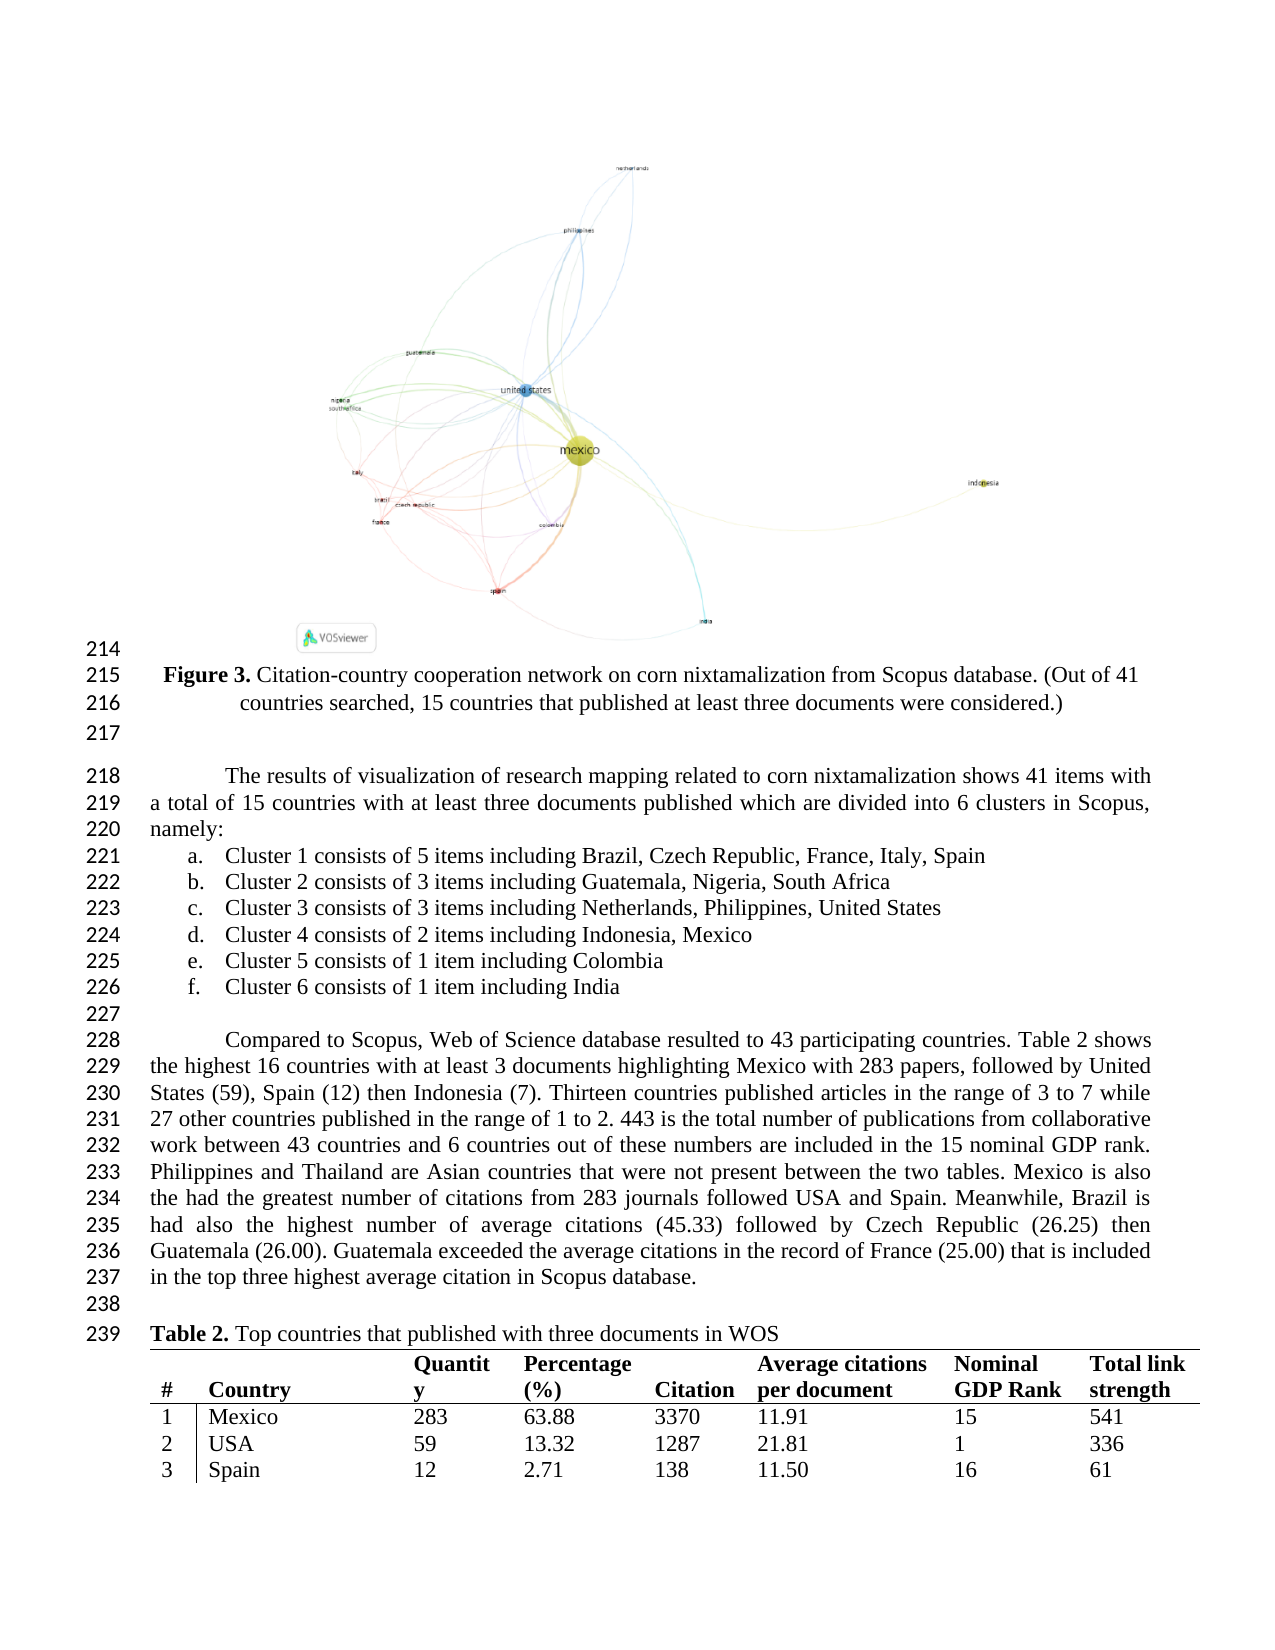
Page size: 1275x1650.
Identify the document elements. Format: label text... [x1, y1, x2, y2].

table_cell 13.32 [512, 1430, 643, 1456]
table_cell Mexico [197, 1404, 402, 1430]
table_cell Spain [197, 1456, 402, 1483]
table_header Average citations per document [746, 1350, 943, 1402]
table_cell 16 [943, 1456, 1078, 1483]
text Compared to Scopus, Web of Science database resulted to 43 participating countries. Table 2 shows the highest 16 countries with at least 3 documents highlighting Mexico with 283 papers, followed by United States (59), Spain (12) then Indonesia (7). Thirteen countries published articles in the range of 3 to 7 while 27 other countries published in the range of 1 to 2. 443 is the total number of publications from collaborative work between 43 countries and 6 countries out of these numbers are included in the 15 nominal GDP rank. Philippines and Thailand are Asian countries that were not present between the two tables. Mexico is also the had the greatest number of citations from 283 journals followed USA and Spain. Meanwhile, Brazil is had also the highest number of average citations (45.33) followed by Czech Republic (26.25) then Guatemala (26.00). Guatemala exceeded the average citations in the record of France (25.00) that is included in the top three highest average citation in Scopus database. [150, 1026, 1153, 1290]
subtitle Figure 3. Citation-country cooperation network on corn nixtamalization from Scopus database. (Out of 41 countries searched, 15 countries that published at least three documents were considered.) [150, 661, 1153, 715]
picture [290, 149, 1013, 656]
table_cell 11.50 [746, 1456, 943, 1483]
table_cell 336 [1078, 1430, 1200, 1456]
table_header # [150, 1350, 197, 1402]
table_header Citation [643, 1350, 746, 1402]
table_cell 1287 [643, 1430, 746, 1456]
table_cell 63.88 [512, 1404, 643, 1430]
table_cell 2 [150, 1430, 196, 1456]
subtitle Table 2. Top countries that published with three documents in WOS [150, 1320, 1153, 1347]
table_cell 1 [150, 1404, 196, 1430]
table_cell USA [197, 1430, 402, 1456]
table_cell 2.71 [512, 1456, 643, 1483]
table_header Country [197, 1350, 402, 1402]
list Cluster 4 consists of 2 items including Indonesia, Mexico [187, 921, 1153, 947]
table_header Nominal GDP Rank [943, 1350, 1078, 1402]
table_cell 61 [1078, 1456, 1200, 1483]
list Cluster 2 consists of 3 items including Guatemala, Nigeria, South Africa [187, 868, 1153, 894]
table_cell 3370 [643, 1404, 746, 1430]
table_header Quantity [402, 1350, 512, 1402]
list Cluster 3 consists of 3 items including Netherlands, Philippines, United States [187, 894, 1153, 921]
text The results of visualization of research mapping related to corn nixtamalization shows 41 items with a total of 15 countries with at least three documents published which are divided into 6 clusters in Scopus, namely: [150, 763, 1153, 842]
table_header Percentage (%) [512, 1350, 643, 1402]
list Cluster 5 consists of 1 item including Colombia [187, 947, 1153, 973]
table_cell 541 [1078, 1404, 1200, 1430]
table_cell 12 [402, 1456, 512, 1483]
table_cell 15 [943, 1404, 1078, 1430]
list Cluster 6 consists of 1 item including India [187, 973, 1153, 1000]
table_header Total link strength [1078, 1350, 1200, 1402]
table_cell 21.81 [746, 1430, 943, 1456]
list Cluster 1 consists of 5 items including Brazil, Czech Republic, France, Italy, Spain [187, 842, 1153, 868]
table_cell 59 [402, 1430, 512, 1456]
table_cell 283 [402, 1404, 512, 1430]
table_cell 3 [150, 1456, 196, 1483]
table_cell 1 [943, 1430, 1078, 1456]
table_cell 11.91 [746, 1404, 943, 1430]
table_cell 138 [643, 1456, 746, 1483]
